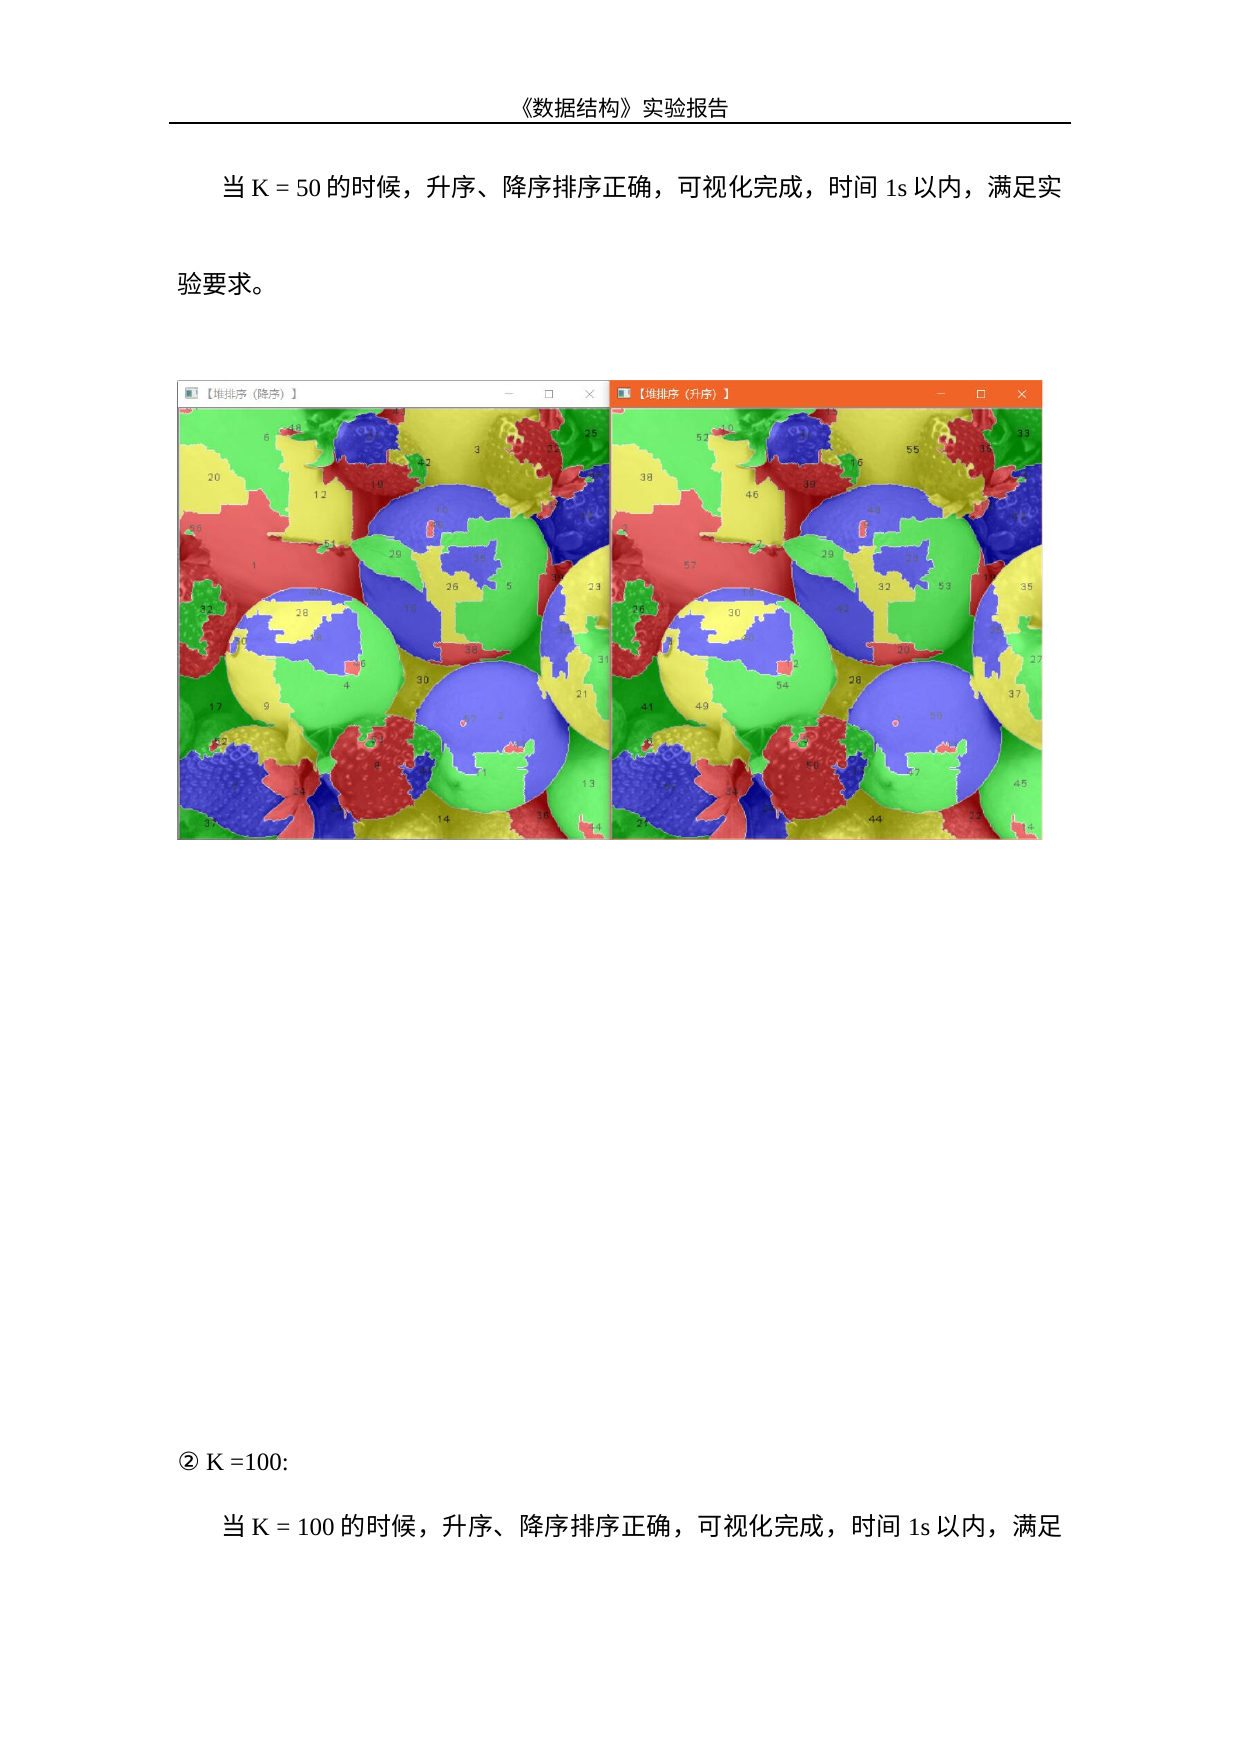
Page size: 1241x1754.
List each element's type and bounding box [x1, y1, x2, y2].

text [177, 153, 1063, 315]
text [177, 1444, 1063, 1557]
picture [177, 380, 1043, 840]
